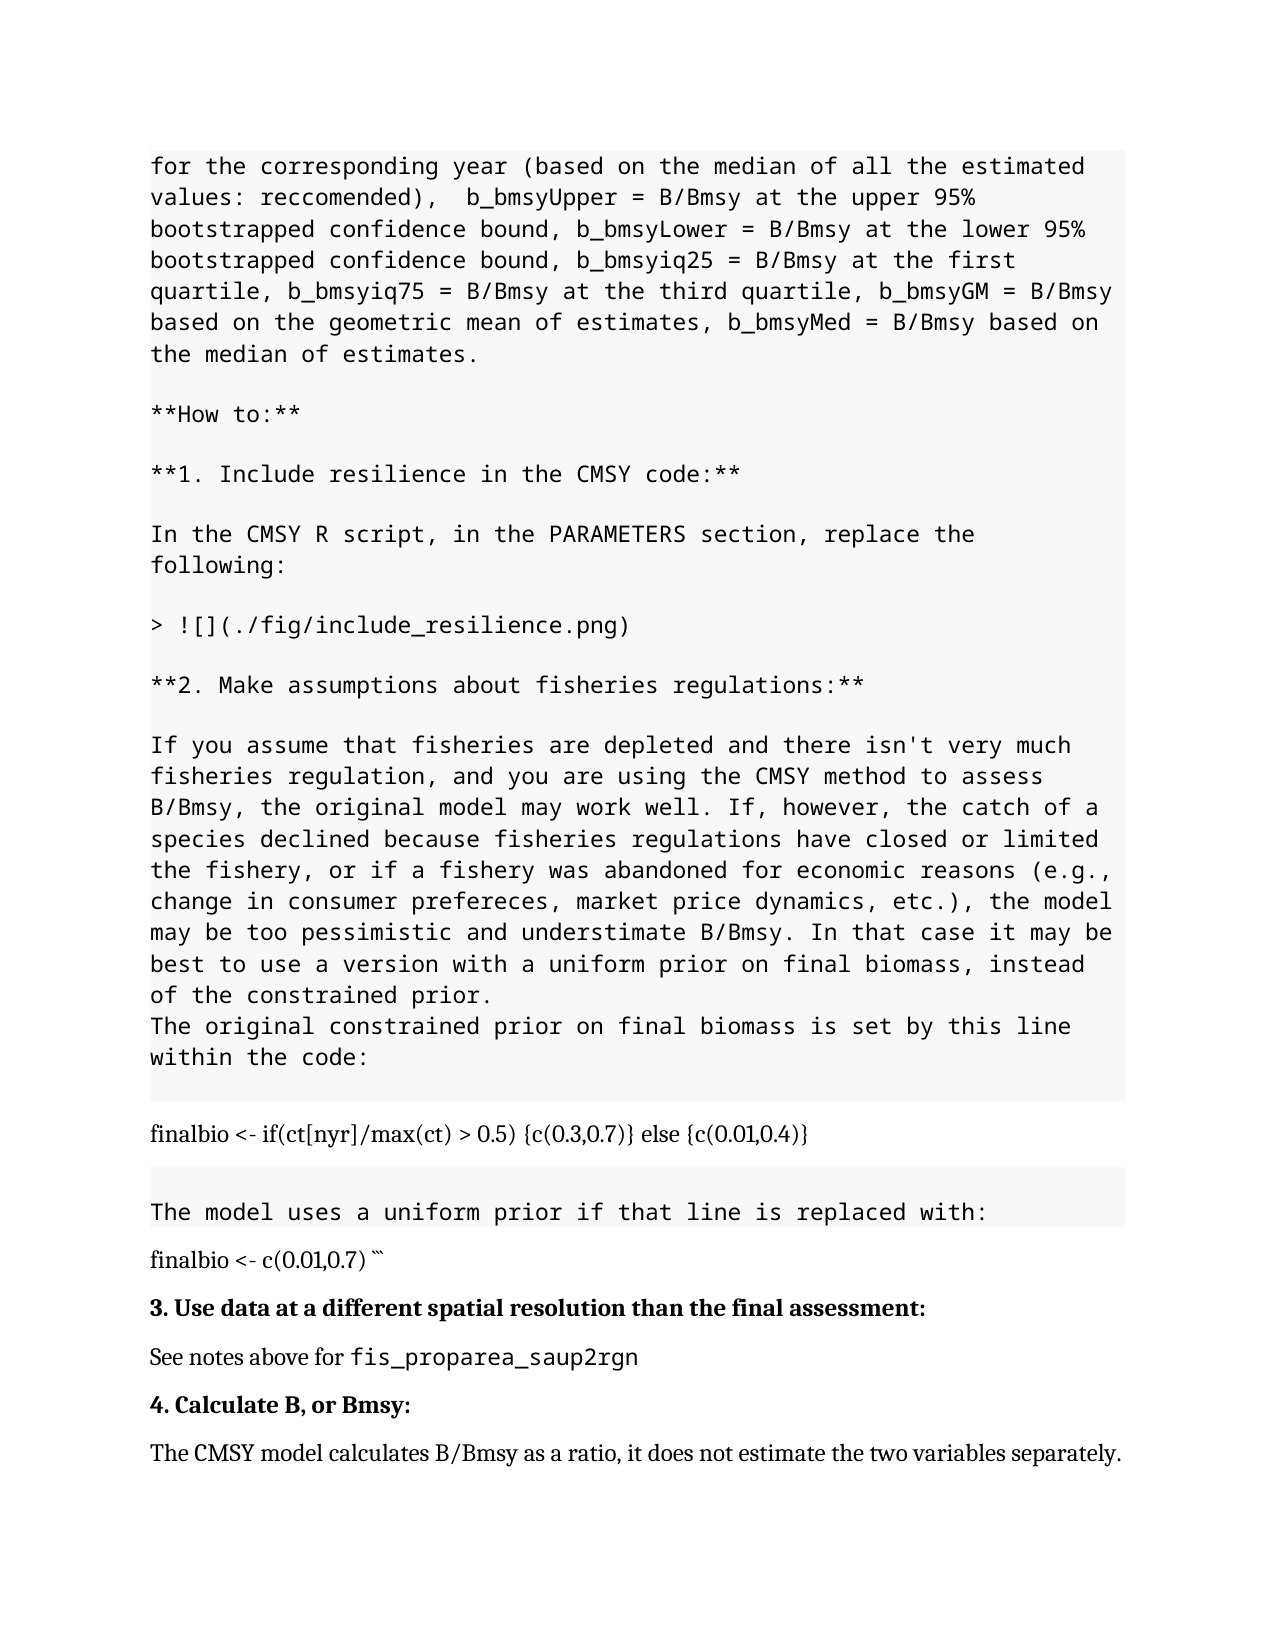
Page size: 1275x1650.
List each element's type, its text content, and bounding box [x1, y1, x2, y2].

text finalbio <- if(ct[nyr]/max(ct) > 0.5) {c(0.3,0.7)} else {c(0.01,0.4)} [150, 1120, 1125, 1149]
text finalbio <- c(0.01,0.7) ``` [150, 1246, 1125, 1275]
text The model uses a uniform prior if that line is replaced with: [150, 1167, 1125, 1227]
text 3. Use data at a different spatial resolution than the final assessment: [150, 1294, 1125, 1322]
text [150, 150, 1125, 1101]
text See notes above for fis_proparea_saup2rgn [150, 1341, 1125, 1372]
text The CMSY model calculates B/Bmsy as a ratio, it does not estimate the two variables separately. [150, 1439, 1125, 1467]
text 4. Calculate B, or Bmsy: [150, 1391, 1125, 1420]
